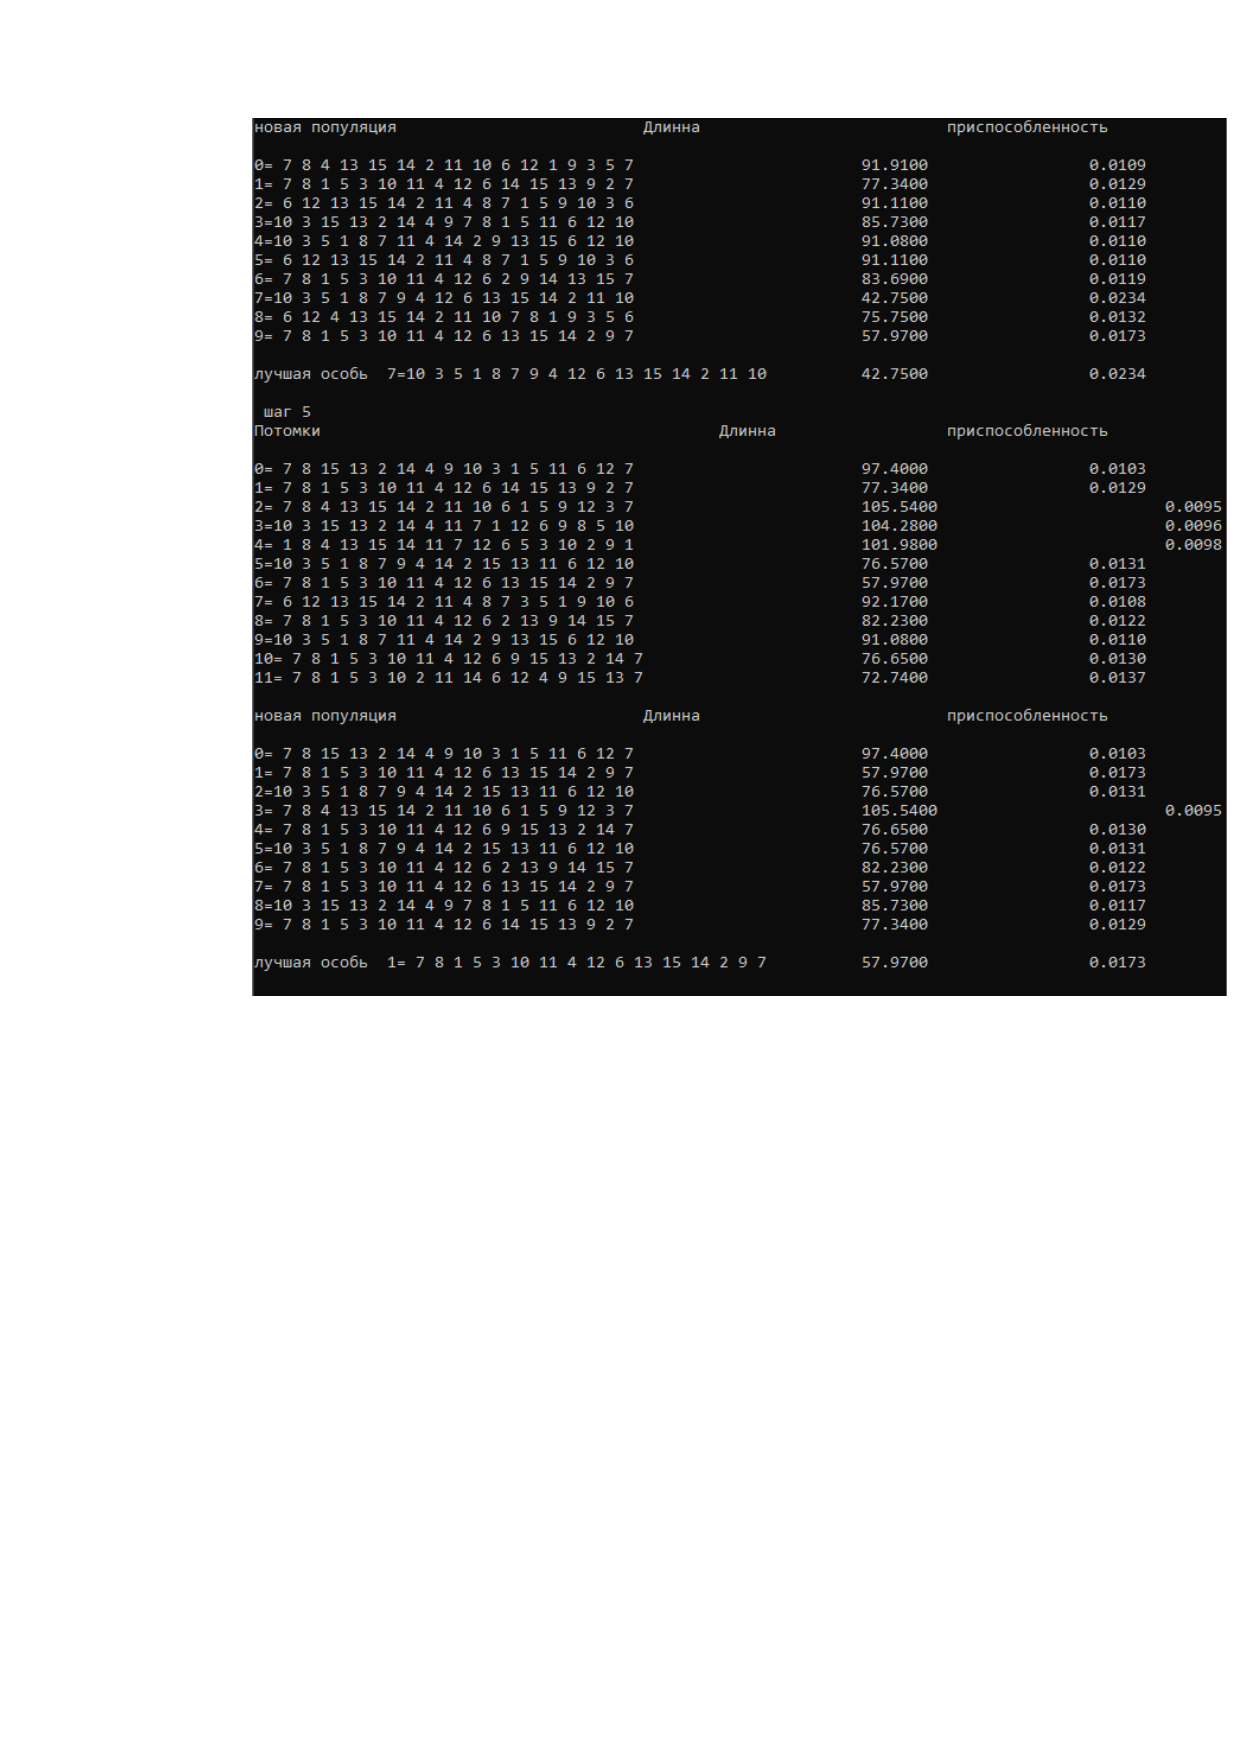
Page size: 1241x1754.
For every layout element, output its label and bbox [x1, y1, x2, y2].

picture [252, 118, 1227, 996]
